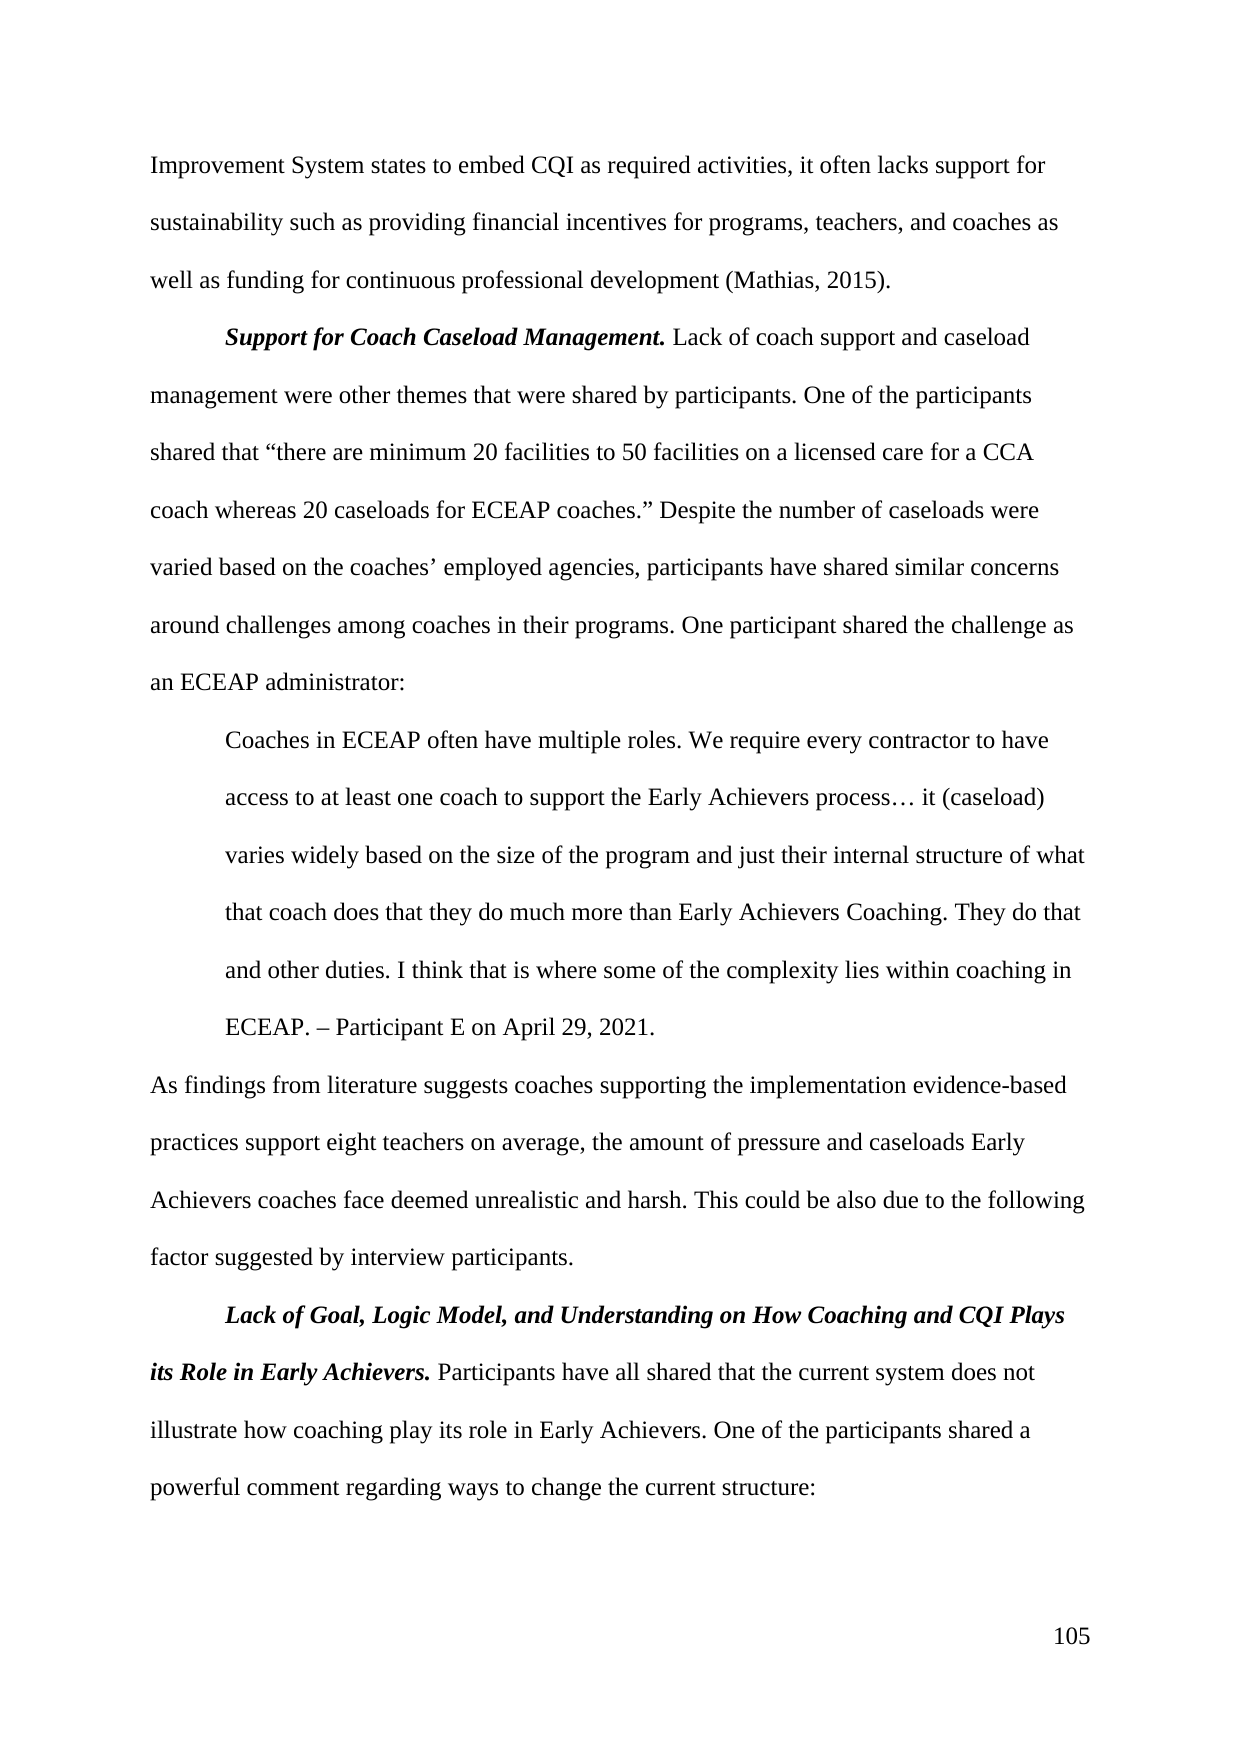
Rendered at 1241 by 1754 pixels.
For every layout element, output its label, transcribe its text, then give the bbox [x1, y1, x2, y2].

text As findings from literature suggests coaches supporting the implementation evidence-based practices support eight teachers on average, the amount of pressure and caseloads Early Achievers coaches face deemed unrealistic and harsh. This could be also due to the following factor suggested by interview participants. [150, 1070, 1090, 1271]
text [150, 150, 1090, 294]
text Coaches in ECEAP often have multiple roles. We require every contractor to have access to at least one coach to support the Early Achievers process… it (caseload) varies widely based on the size of the program and just their internal structure of what that coach does that they do much more than Early Achievers Coaching. They do that and other duties. I think that is where some of the complexity lies within coaching in ECEAP. – Participant E on April 29, 2021. [225, 725, 1090, 1041]
text Support for Coach Caseload Management. Lack of coach support and caseload management were other themes that were shared by participants. One of the participants shared that “there are minimum 20 facilities to 50 facilities on a licensed care for a CCA coach whereas 20 caseloads for ECEAP coaches.” Despite the number of caseloads were varied based on the coaches’ employed agencies, participants have shared similar concerns around challenges among coaches in their programs. One participant shared the challenge as an ECEAP administrator: [150, 322, 1090, 696]
text Lack of Goal, Logic Model, and Understanding on How Coaching and CQI Plays its Role in Early Achievers. Participants have all shared that the current system does not illustrate how coaching play its role in Early Achievers. One of the participants shared a powerful comment regarding ways to change the current structure: [150, 1300, 1090, 1501]
